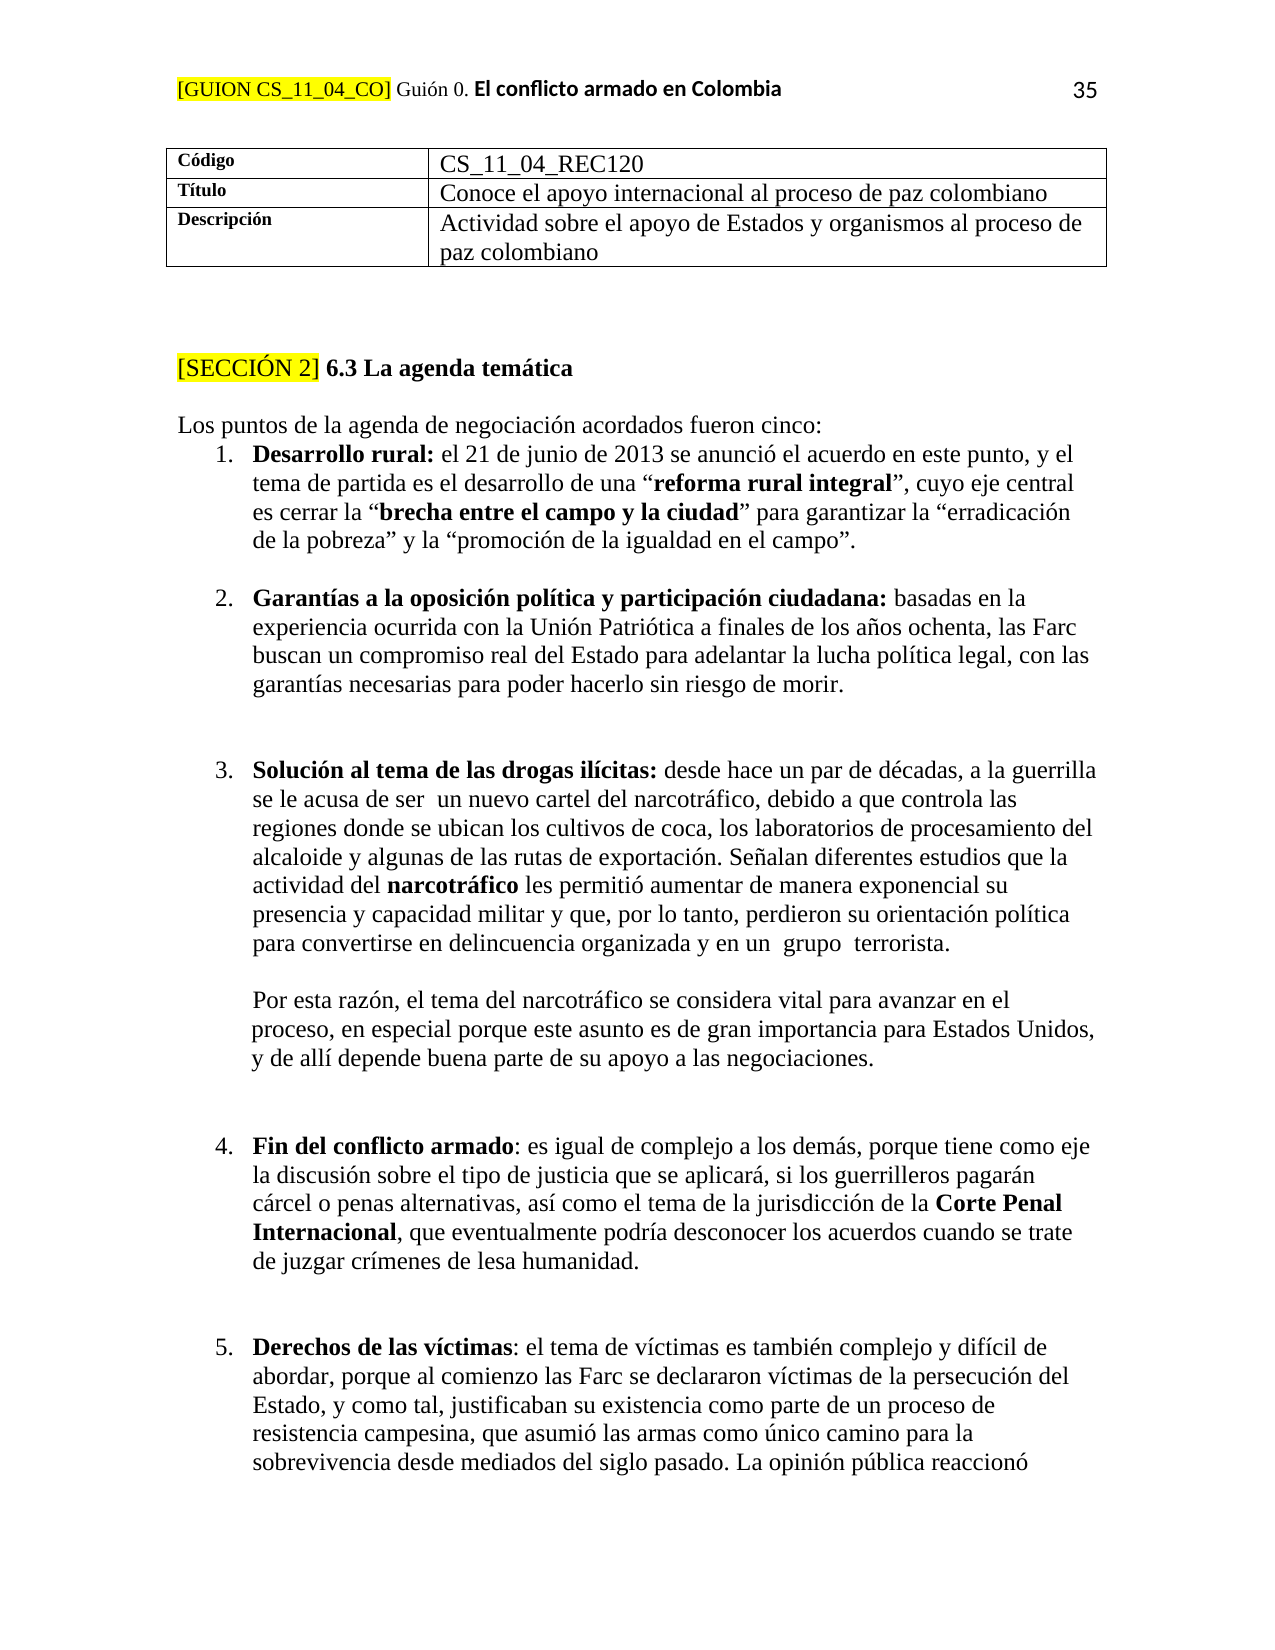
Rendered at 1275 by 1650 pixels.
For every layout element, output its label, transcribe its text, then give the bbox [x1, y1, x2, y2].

list Desarrollo rural: el 21 de junio de 2013 se anunció el acuerdo en este punto, y el tema de partida es el desarrollo de una “reforma rural integral”, cuyo eje central es cerrar la “brecha entre el campo y la ciudad” para garantizar la “erradicación de la pobreza” y la “promoción de la igualdad en el campo”. [215, 439, 1098, 554]
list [215, 1332, 1098, 1476]
list Fin del conflicto armado: es igual de complejo a los demás, porque tiene como eje la discusión sobre el tipo de justicia que se aplicará, si los guerrilleros pagarán cárcel o penas alternativas, así como el tema de la jurisdicción de la Corte Penal Internacional, que eventualmente podría desconocer los acuerdos cuando se trate de juzgar crímenes de lesa humanidad. [215, 1131, 1098, 1275]
text [SECCIÓN 2] 6.3 La agenda temática [319, 353, 1098, 382]
table_cell Título [167, 179, 428, 207]
list Solución al tema de las drogas ilícitas: desde hace un par de décadas, a la guerrilla se le acusa de ser un nuevo cartel del narcotráfico, debido a que controla las regiones donde se ubican los cultivos de coca, los laboratorios de procesamiento del alcaloide y algunas de las rutas de exportación. Señalan diferentes estudios que la actividad del narcotráfico les permitió aumentar de manera exponencial su presencia y capacidad militar y que, por lo tanto, perdieron su orientación política para convertirse en delincuencia organizada y en un grupo terrorista. [215, 756, 1098, 957]
table_cell Código [167, 149, 428, 177]
table_cell CS_11_04_REC120 [429, 149, 1106, 177]
text Los puntos de la agenda de negociación acordados fueron cinco: [177, 411, 1098, 439]
list Garantías a la oposición política y participación ciudadana: basadas en la experiencia ocurrida con la Unión Patriótica a finales de los años ochenta, las Farc buscan un compromiso real del Estado para adelantar la lucha política legal, con las garantías necesarias para poder hacerlo sin riesgo de morir. [215, 583, 1098, 698]
text Por esta razón, el tema del narcotráfico se considera vital para avanzar en el proceso, en especial porque este asunto es de gran importancia para Estados Unidos, y de allí depende buena parte de su apoyo a las negociaciones. [251, 986, 1098, 1072]
table_cell Conoce el apoyo internacional al proceso de paz colombiano [429, 179, 1106, 207]
table_cell Actividad sobre el apoyo de Estados y organismos al proceso de paz colombiano [429, 208, 1106, 266]
table_cell Descripción [167, 208, 428, 266]
